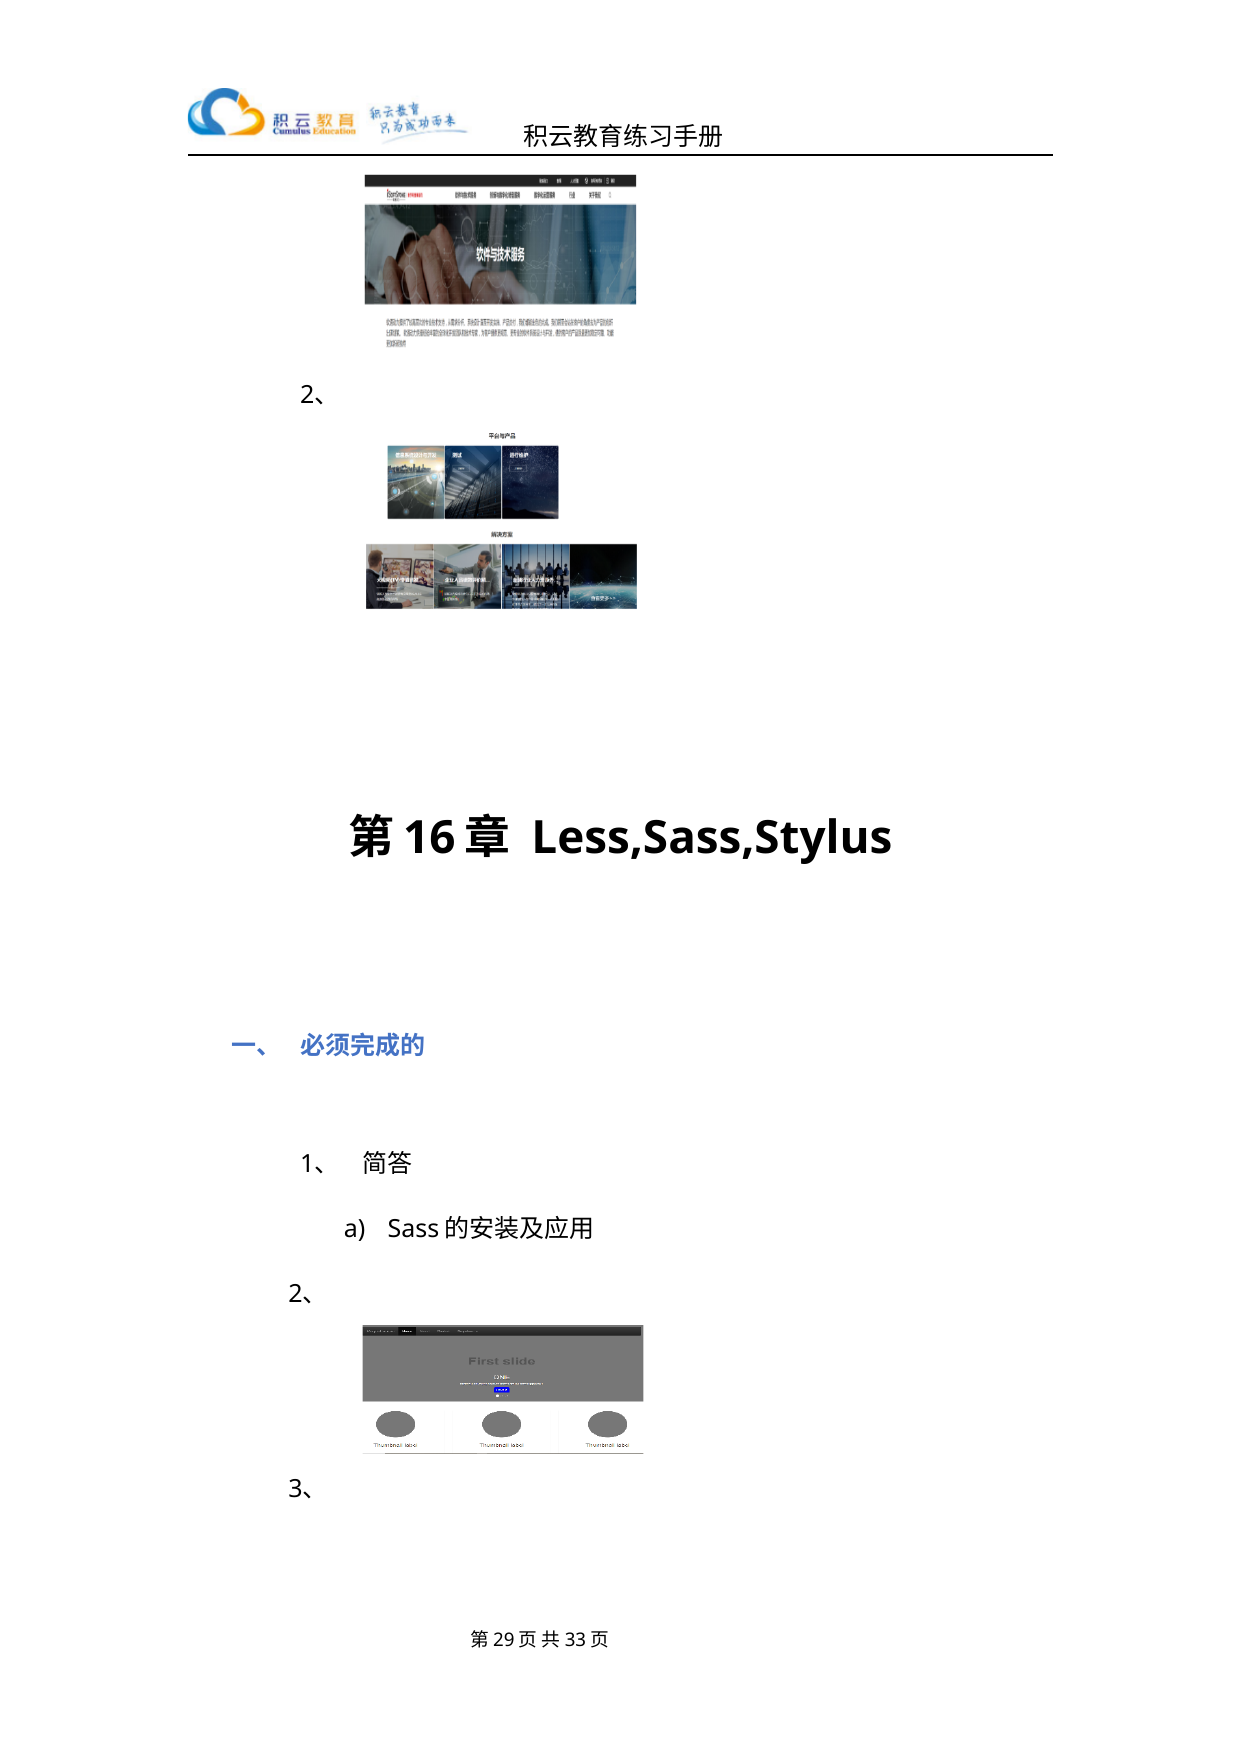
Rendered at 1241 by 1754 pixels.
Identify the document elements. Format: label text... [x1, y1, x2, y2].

text 2、 [187, 1259, 1053, 1324]
list Sass的安装及应用 [344, 1194, 1053, 1259]
picture [187, 88, 475, 145]
list 简答 [300, 1129, 1053, 1194]
text 3、 [187, 1454, 1053, 1519]
subtitle 第16章 Less,Sass,Stylus [187, 785, 1053, 883]
picture [362, 433, 641, 612]
picture [362, 1325, 644, 1454]
subtitle 必须完成的 [231, 1011, 1053, 1076]
picture [362, 171, 639, 354]
